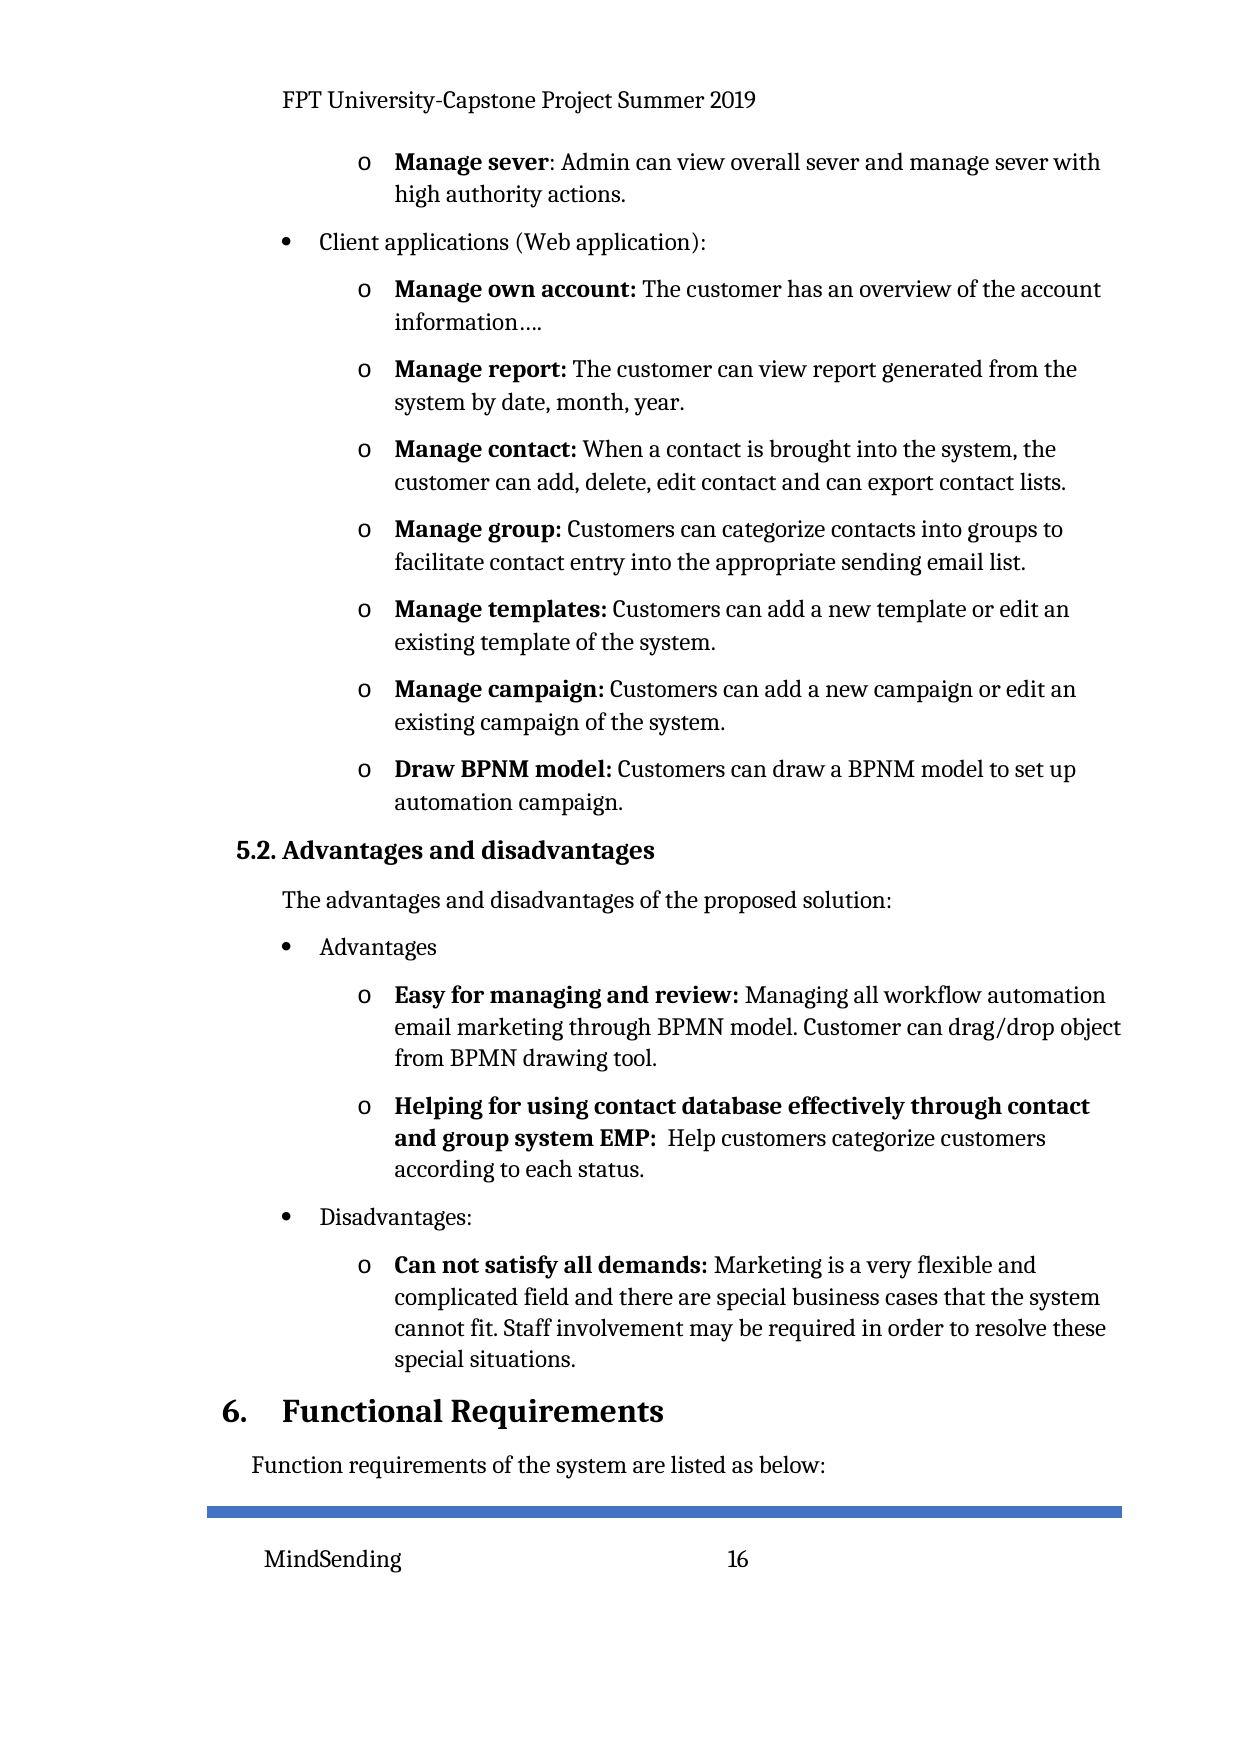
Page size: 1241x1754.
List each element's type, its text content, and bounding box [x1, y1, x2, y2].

list Disadvantages: [282, 1203, 1122, 1232]
list Manage sever: Admin can view overall sever and manage sever with high authority actions. [357, 148, 1122, 209]
list Manage contact: When a contact is brought into the system, the customer can add, delete, edit contact and can export contact lists. [357, 435, 1122, 496]
list Manage group: Customers can categorize contacts into groups to facilitate contact entry into the appropriate sending email list. [357, 515, 1122, 576]
text Function requirements of the system are listed as below: [251, 1451, 1120, 1480]
list Manage campaign: Customers can add a new campaign or edit an existing campaign of the system. [357, 675, 1122, 736]
list Easy for managing and review: Managing all workflow automation email marketing through BPMN model. Customer can drag/drop object from BPMN drawing tool. [357, 981, 1122, 1073]
list Advantages [282, 933, 1122, 962]
text The advantages and disadvantages of the proposed solution: [207, 886, 1120, 914]
list Can not satisfy all demands: Marketing is a very flexible and complicated field and there are special business cases that the system cannot fit. Staff involvement may be required in order to resolve these special situations. [357, 1251, 1122, 1374]
subtitle Functional Requirements [207, 1393, 1122, 1431]
list Manage report: The customer can view report generated from the system by date, month, year. [357, 355, 1122, 416]
list Helping for using contact database effectively through contact and group system EMP: Help customers categorize customers according to each status. [357, 1092, 1122, 1184]
list Client applications (Web application): [282, 228, 1122, 256]
list Manage own account: The customer has an overview of the account information…. [357, 275, 1122, 336]
subtitle Advantages and disadvantages [206, 835, 1122, 867]
list Draw BPNM model: Customers can draw a BPNM model to set up automation campaign. [357, 755, 1122, 816]
list Manage templates: Customers can add a new template or edit an existing template of the system. [357, 595, 1122, 656]
